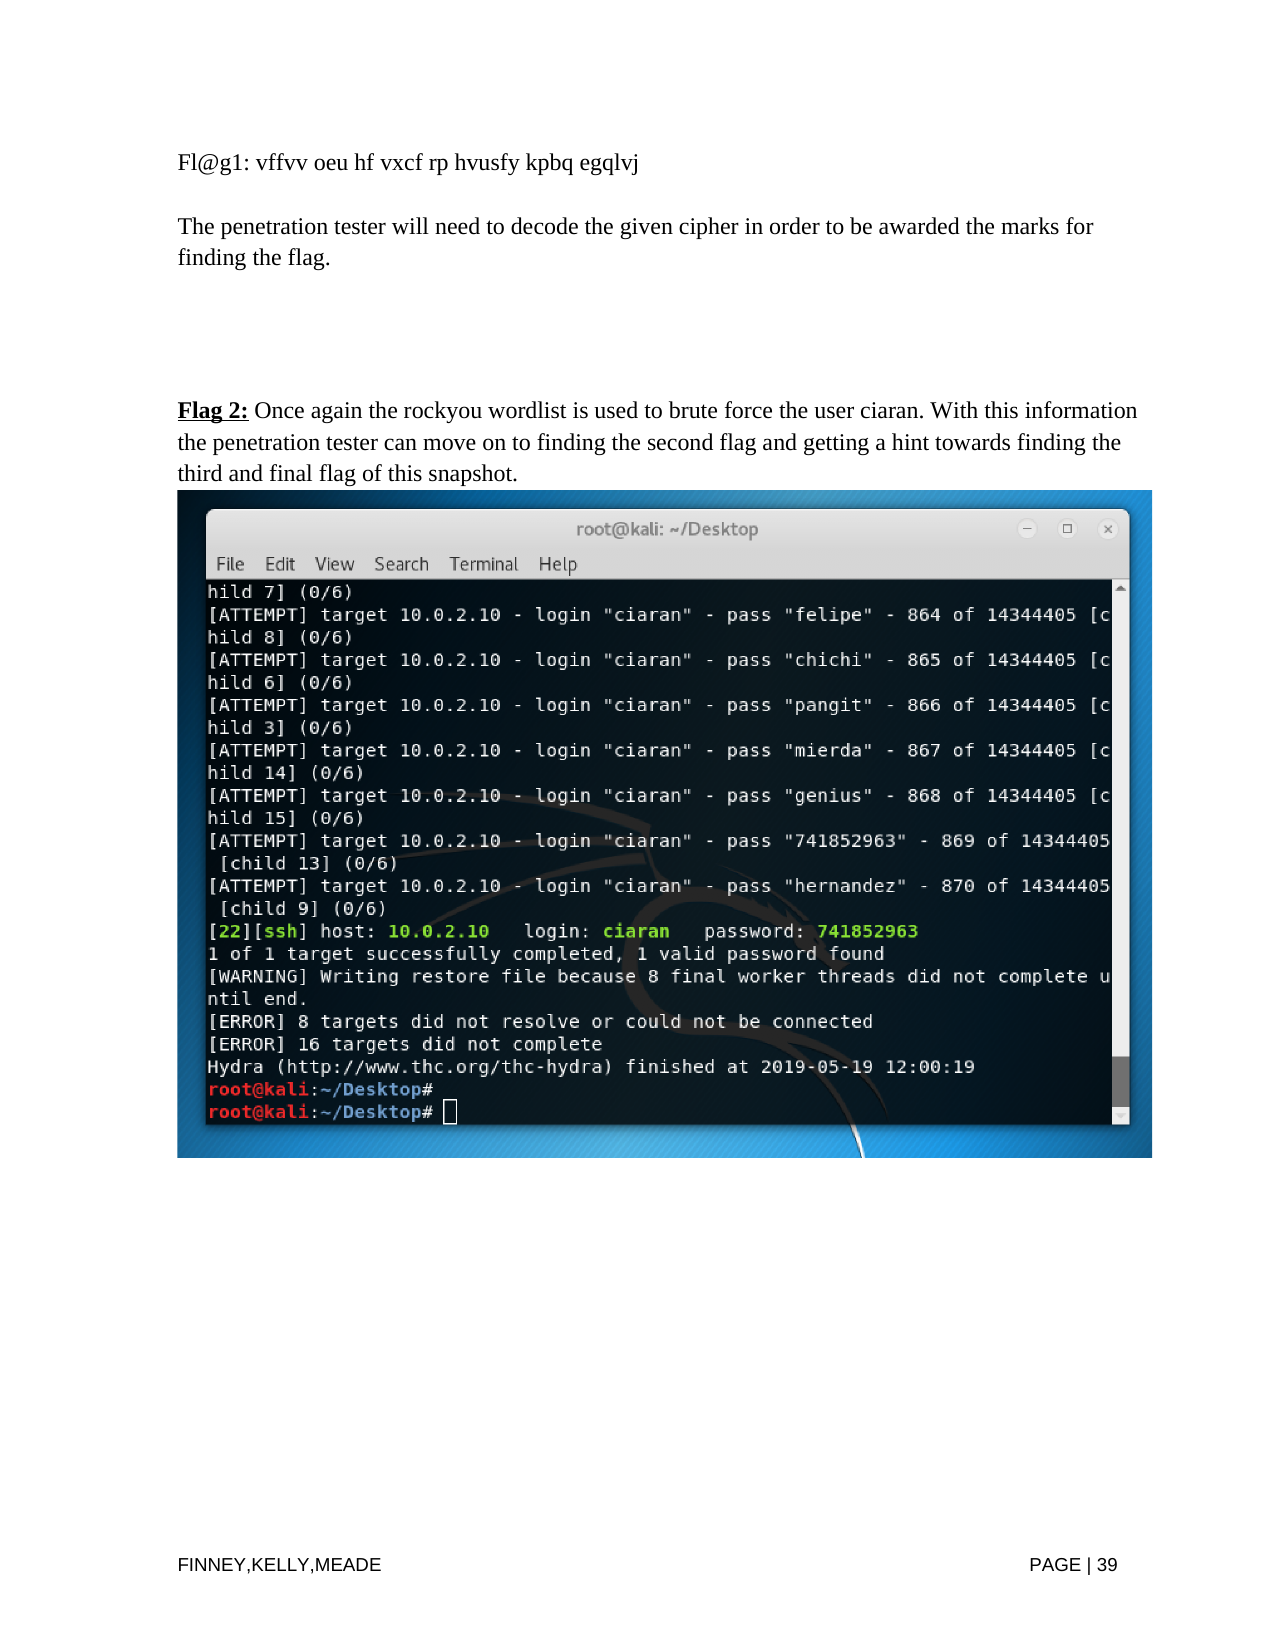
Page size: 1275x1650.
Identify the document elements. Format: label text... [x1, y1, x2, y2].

picture [177, 490, 1153, 1158]
text The penetration tester will need to decode the given cipher in order to be awarded the marks for finding the flag. [177, 212, 1157, 271]
text Flag 2: Once again the rockyou wordlist is used to brute force the user ciaran. With this information the penetration tester can move on to finding the second flag and getting a hint towards finding the third and final flag of this snapshot. [177, 396, 1157, 487]
text Fl@g1: vffvv oeu hf vxcf rp hvusfy kpbq egqlvj [177, 148, 1157, 176]
